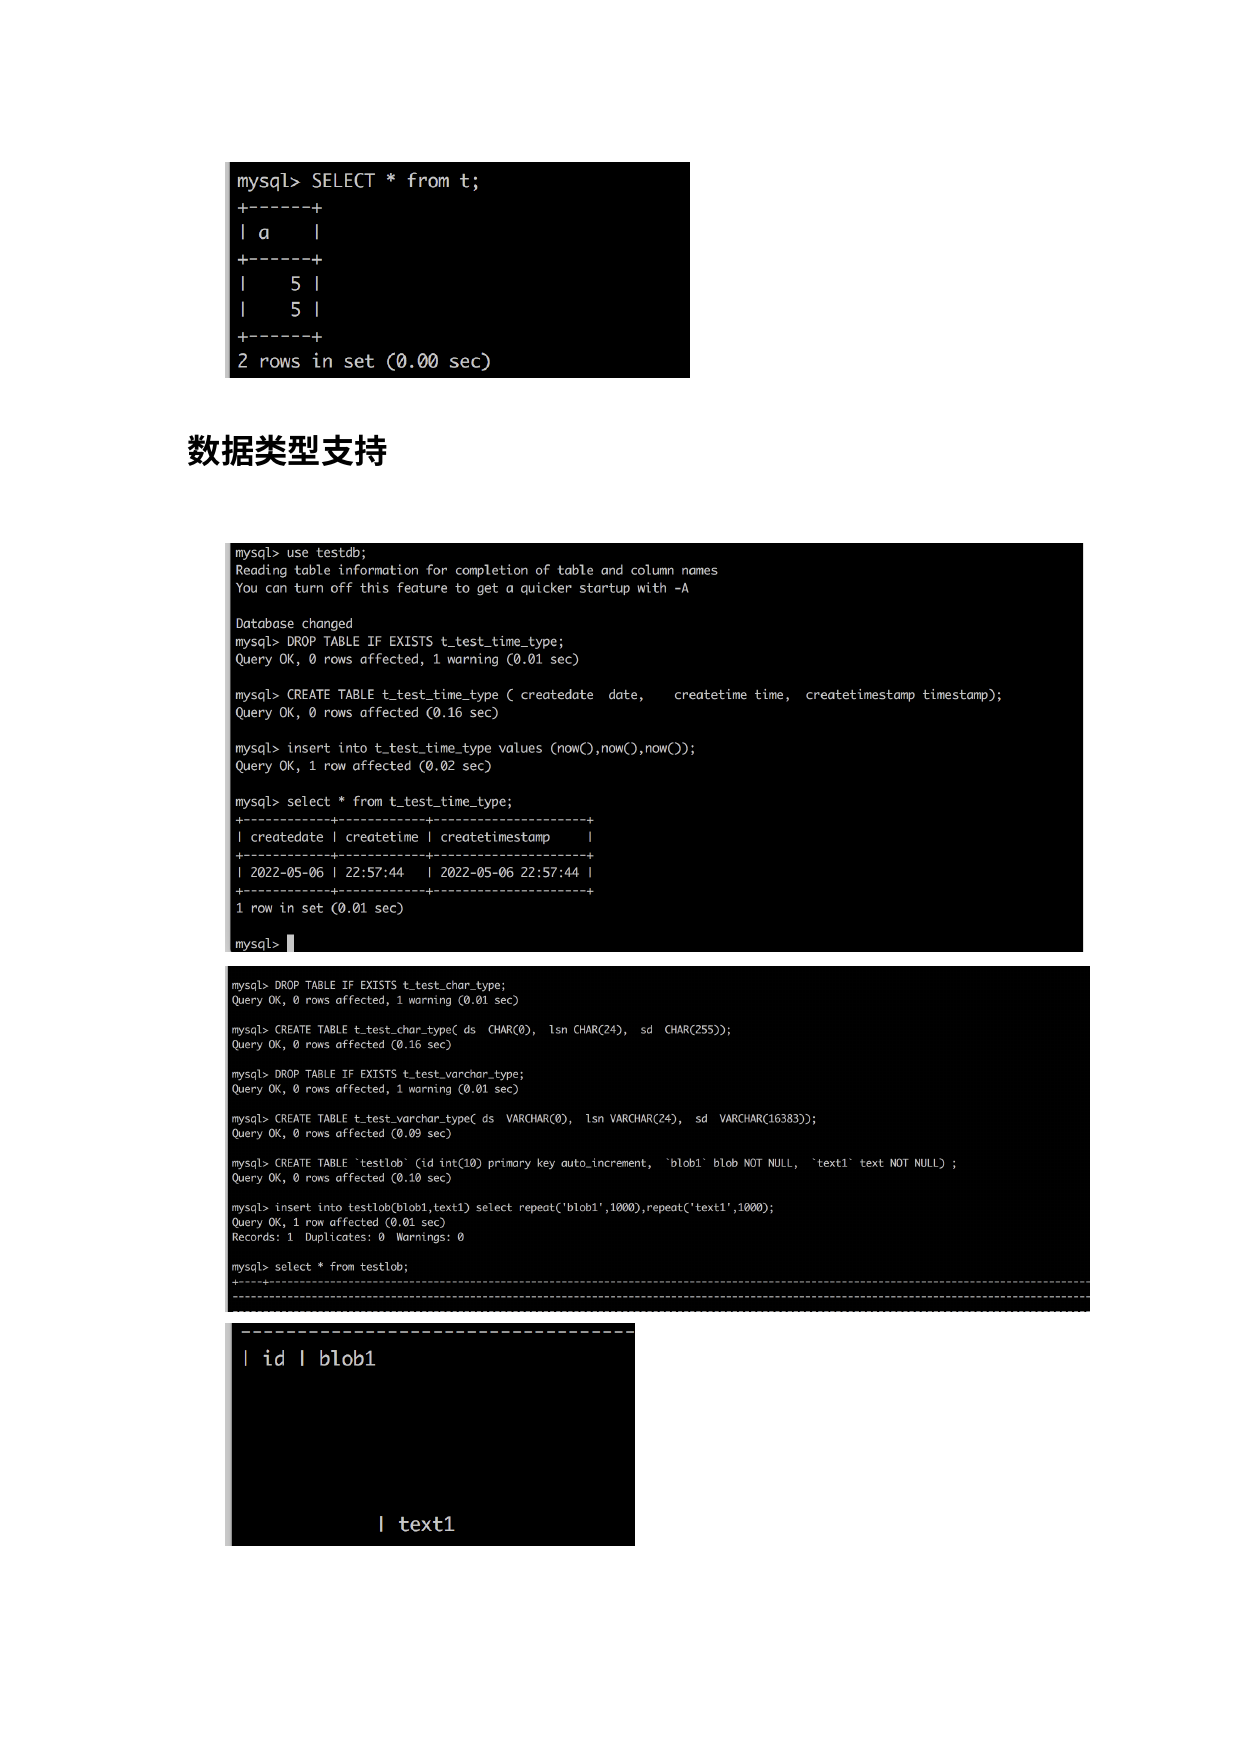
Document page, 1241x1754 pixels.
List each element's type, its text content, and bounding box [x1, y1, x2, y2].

picture [225, 162, 690, 378]
picture [225, 1323, 635, 1546]
subtitle 数据类型支持 [187, 417, 1053, 482]
picture [225, 543, 1084, 952]
picture [225, 966, 1090, 1312]
